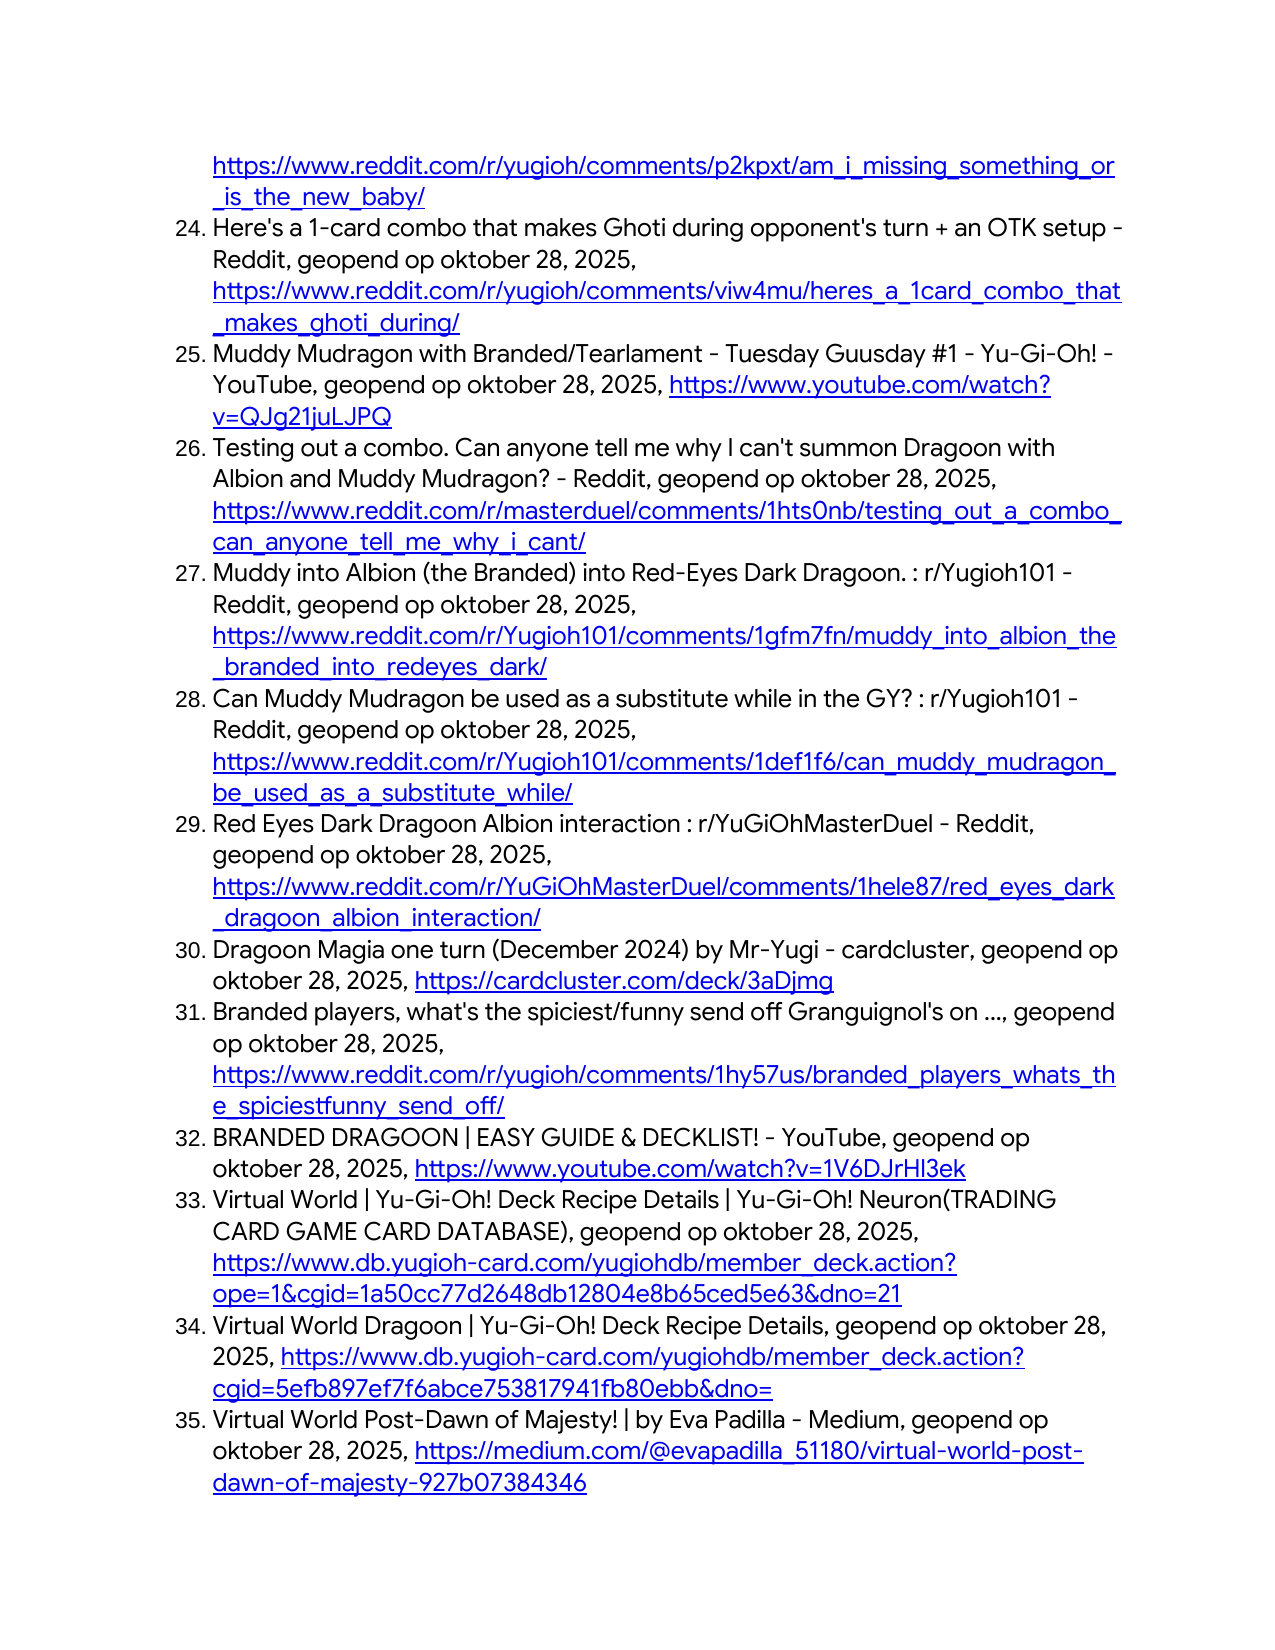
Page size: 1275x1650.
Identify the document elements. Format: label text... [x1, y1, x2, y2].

list Muddy into Albion (the Branded) into Red-Eyes Dark Dragoon. : r/Yugioh101 - Reddit, geopend op oktober 28, 2025, https://www.reddit.com/r/Yugioh101/comments/1gfm7fn/muddy_into_albion_the_branded_into_redeyes_dark/ [175, 558, 1125, 683]
list Here's a 1-card combo that makes Ghoti during opponent's turn + an OTK setup - Reddit, geopend op oktober 28, 2025, https://www.reddit.com/r/yugioh/comments/viw4mu/heres_a_1card_combo_that_makes_ghoti_during/ [175, 213, 1125, 338]
list Red Eyes Dark Dragoon Albion interaction : r/YuGiOhMasterDuel - Reddit, geopend op oktober 28, 2025, https://www.reddit.com/r/YuGiOhMasterDuel/comments/1hele87/red_eyes_dark_dragoon_albion_interaction/ [175, 808, 1125, 934]
list Muddy Mudragon with Branded/Tearlament - Tuesday Guusday #1 - Yu-Gi-Oh! - YouTube, geopend op oktober 28, 2025, https://www.youtube.com/watch?v=QJg21juLJPQ [175, 338, 1125, 432]
list Testing out a combo. Can anyone tell me why I can't summon Dragoon with Albion and Muddy Mudragon? - Reddit, geopend op oktober 28, 2025, https://www.reddit.com/r/masterduel/comments/1hts0nb/testing_out_a_combo_can_anyone_tell_me_why_i_cant/ [175, 432, 1125, 558]
list Dragoon Magia one turn (December 2024) by Mr-Yugi - cardcluster, geopend op oktober 28, 2025, https://cardcluster.com/deck/3aDjmg [175, 934, 1125, 997]
list Virtual World | Yu-Gi-Oh! Deck Recipe Details | Yu-Gi-Oh! Neuron(TRADING CARD GAME CARD DATABASE), geopend op oktober 28, 2025, https://www.db.yugioh-card.com/yugiohdb/member_deck.action?ope=1&cgid=1a50cc77d2648db12804e8b65ced5e63&dno=21 [175, 1185, 1125, 1310]
list Can Muddy Mudragon be used as a substitute while in the GY? : r/Yugioh101 - Reddit, geopend op oktober 28, 2025, https://www.reddit.com/r/Yugioh101/comments/1def1f6/can_muddy_mudragon_be_used_as_a_substitute_while/ [175, 683, 1125, 808]
list Virtual World Dragoon | Yu-Gi-Oh! Deck Recipe Details, geopend op oktober 28, 2025, https://www.db.yugioh-card.com/yugiohdb/member_deck.action?cgid=5efb897ef7f6abce753817941fb80ebb&dno= [175, 1310, 1125, 1404]
list Branded players, what's the spiciest/funny send off Granguignol's on ..., geopend op oktober 28, 2025, https://www.reddit.com/r/yugioh/comments/1hy57us/branded_players_whats_the_spiciestfunny_send_off/ [175, 997, 1125, 1122]
list Virtual World Post-Dawn of Majesty! | by Eva Padilla - Medium, geopend op oktober 28, 2025, https://medium.com/@evapadilla_51180/virtual-world-post-dawn-of-majesty-927b07384346 [175, 1404, 1125, 1498]
list BRANDED DRAGOON | EASY GUIDE & DECKLIST! - YouTube, geopend op oktober 28, 2025, https://www.youtube.com/watch?v=1V6DJrHl3ek [175, 1122, 1125, 1185]
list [175, 150, 1125, 213]
